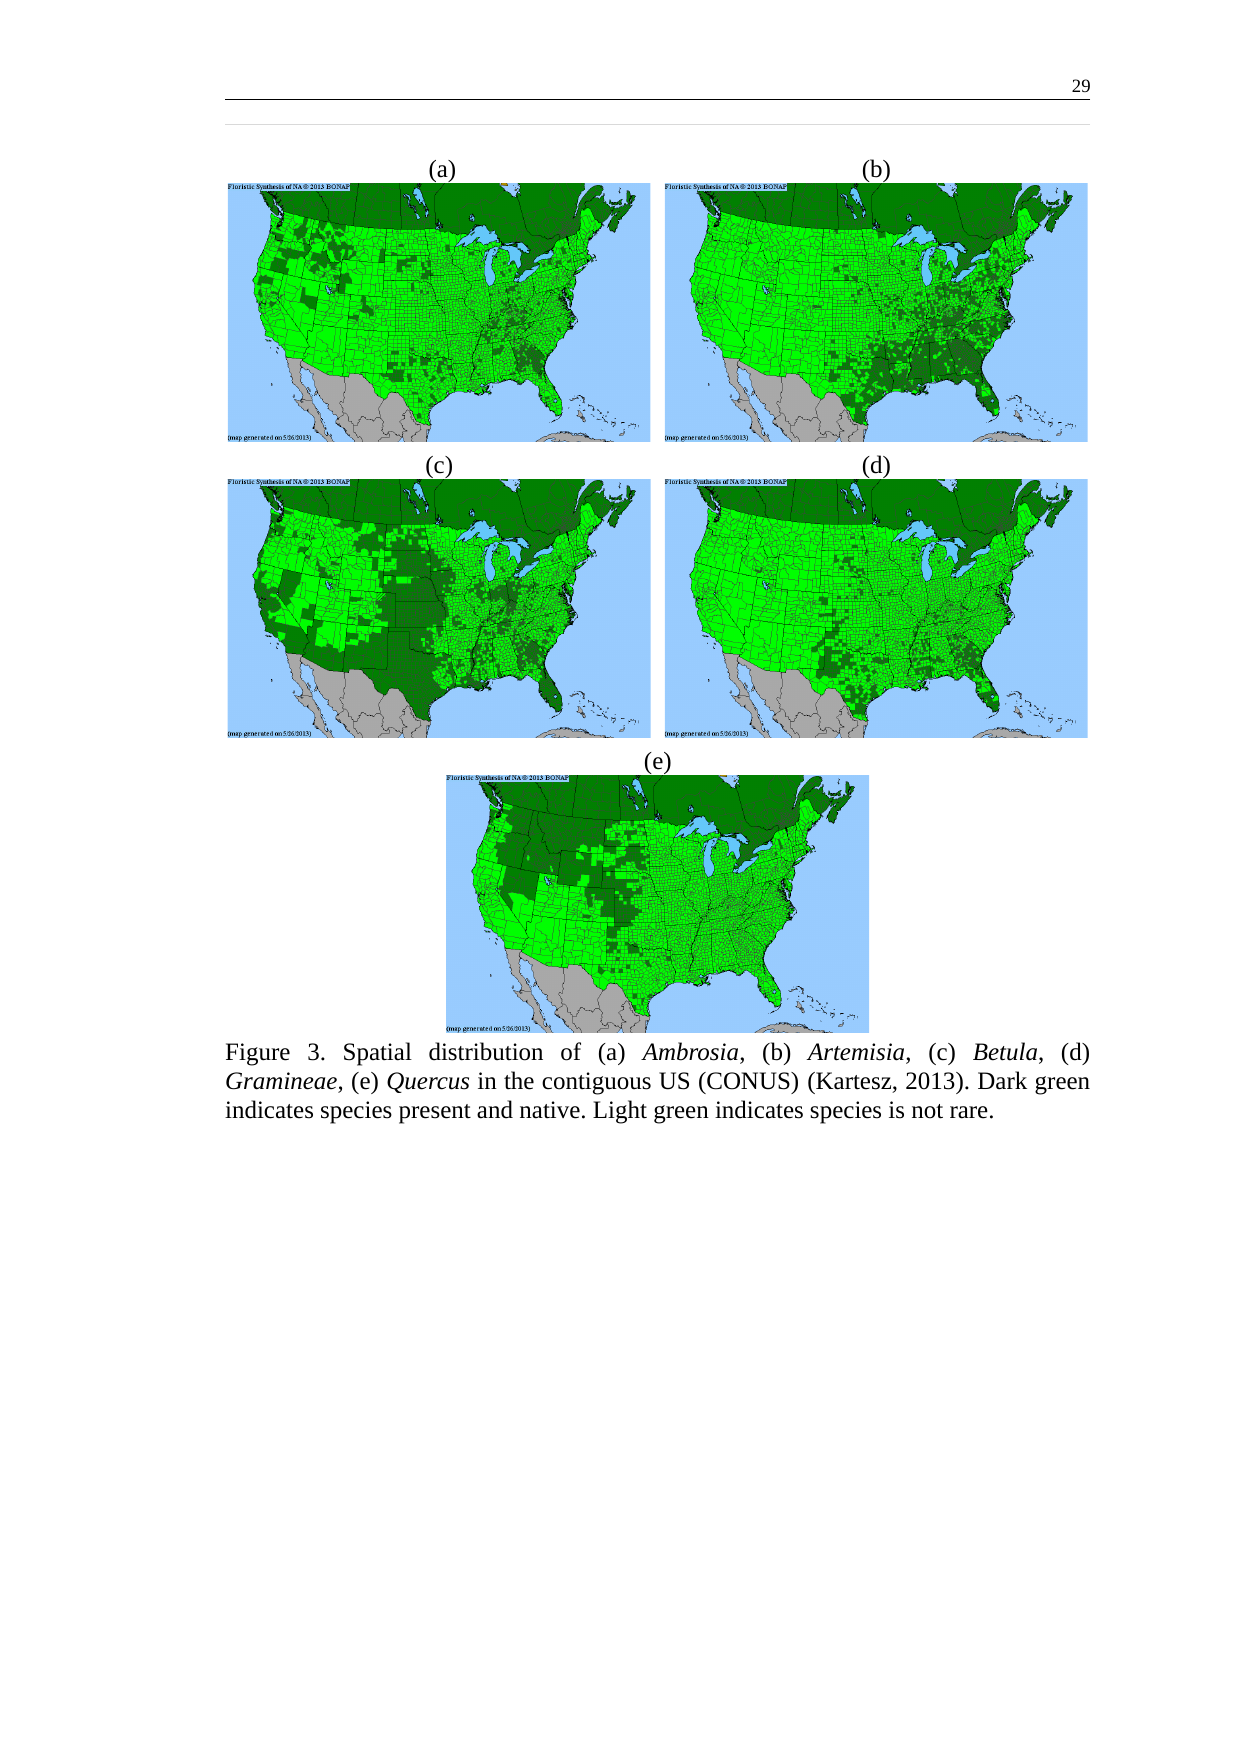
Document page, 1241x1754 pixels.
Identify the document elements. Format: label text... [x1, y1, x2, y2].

table_cell (c) [221, 446, 658, 742]
table_cell (e) [221, 742, 1095, 1037]
table_cell (d) [658, 446, 1095, 742]
table_header (a) [221, 150, 658, 446]
picture [227, 183, 651, 442]
text Figure 3. Spatial distribution of (a) Ambrosia, (b) Artemisia, (c) Betula, (d) Gramineae, (e) Quercus in the contiguous US (CONUS) (Kartesz, 2013). Dark green indicates species present and native. Light green indicates species is not rare. [225, 1037, 1090, 1124]
picture [227, 479, 651, 738]
picture [664, 479, 1088, 738]
table_header (b) [658, 150, 1095, 446]
picture [664, 183, 1088, 442]
picture [446, 775, 870, 1033]
